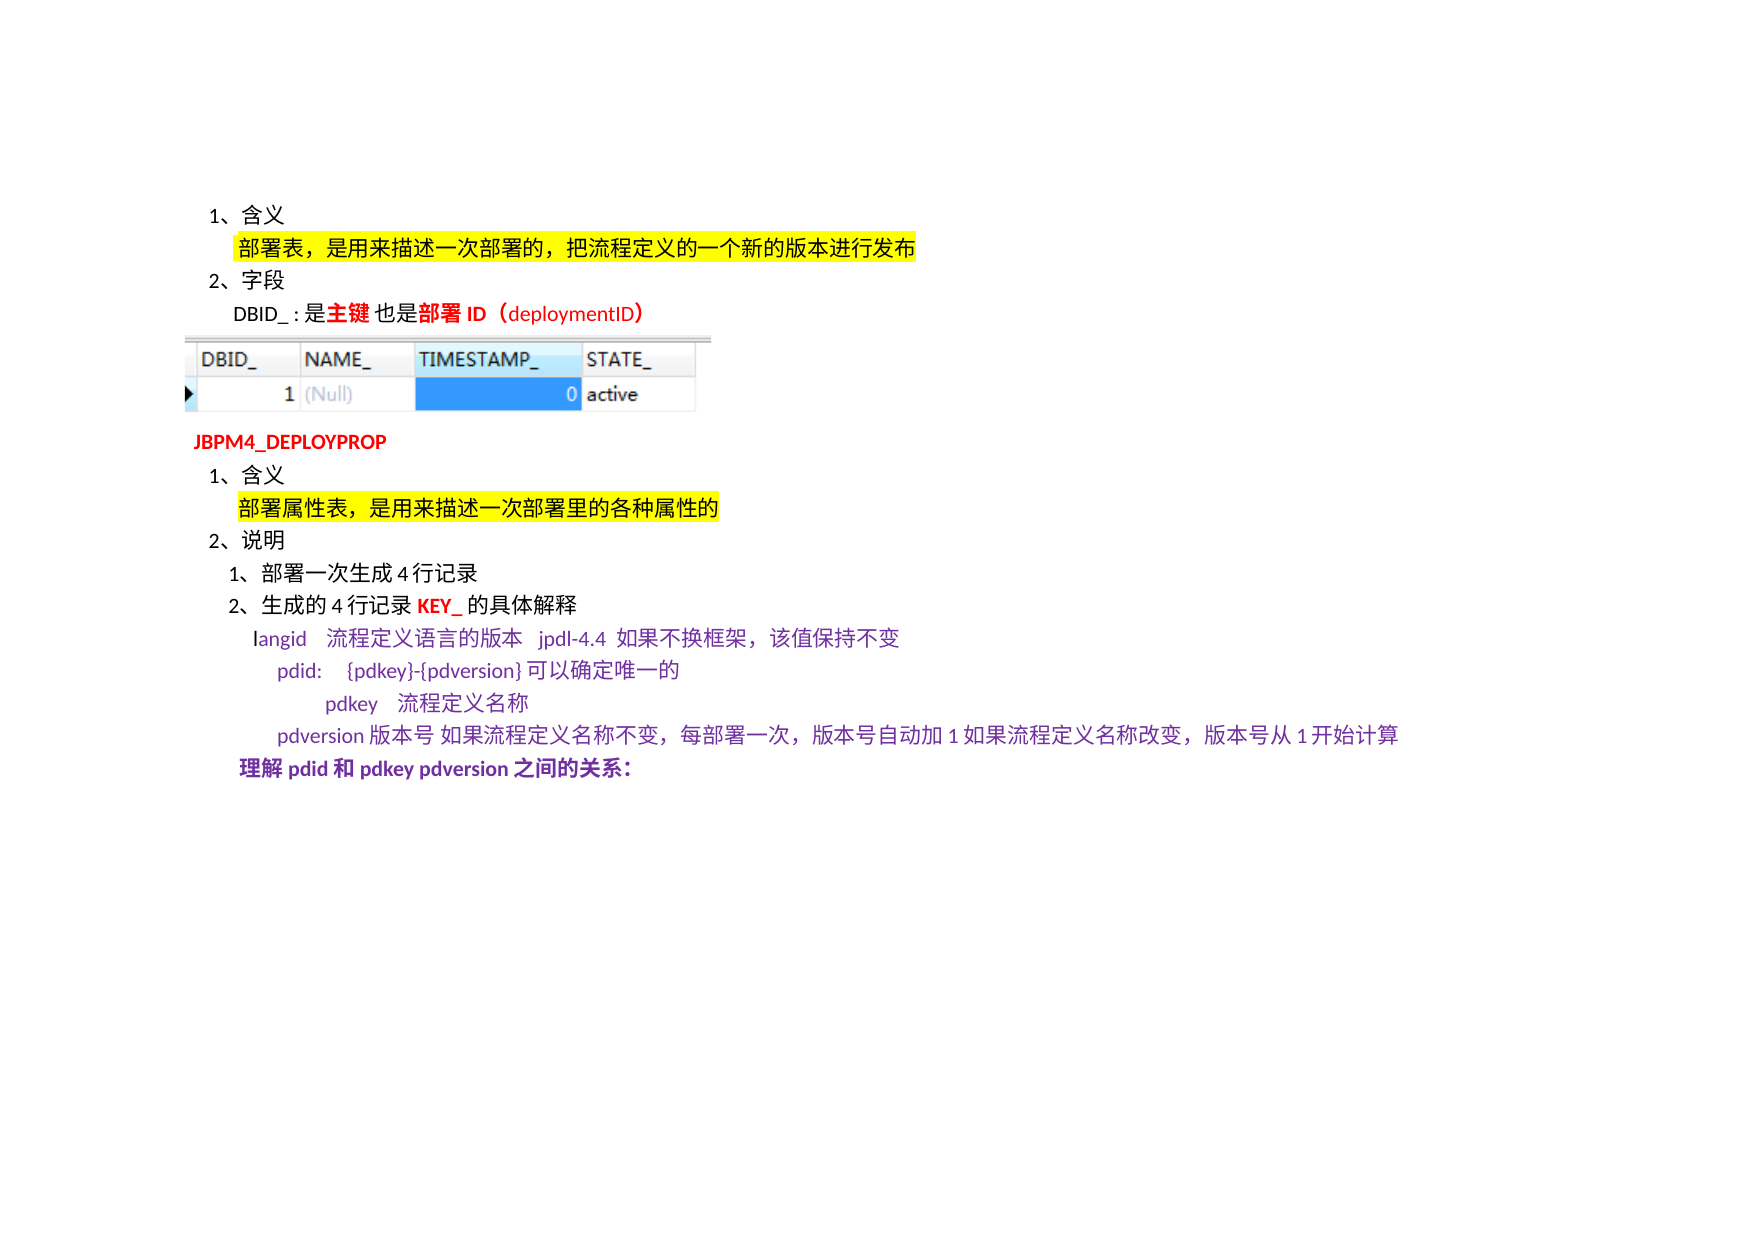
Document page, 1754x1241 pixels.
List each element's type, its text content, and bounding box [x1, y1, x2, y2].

list 部署表，是用来描述一次部署的，把流程定义的一个新的版本进行发布 [150, 230, 1704, 263]
list langid 流程定义语言的版本 jpdl-4.4 如果不换框架，该值保持不变 [150, 620, 1704, 653]
list 1、含义 [150, 198, 1704, 230]
list 2、说明 [150, 523, 1704, 555]
list DBID_ : 是主键 也是部署ID（deploymentID） [150, 295, 1704, 328]
picture [184, 335, 712, 417]
list 2、字段 [150, 263, 1704, 295]
list pdversion 版本号 如果流程定义名称不变，每部署一次，版本号自动加1 如果流程定义名称改变，版本号从1开始计算 [150, 718, 1704, 750]
list 理解 pdid 和pdkey pdversion之间的关系： [150, 750, 1704, 783]
list pdid: {pdkey}-{pdversion} 可以确定唯一的 [150, 653, 1704, 685]
list JBPM4_DEPLOYPROP [150, 425, 1704, 458]
list 2、生成的4行记录 KEY_ 的具体解释 [150, 588, 1704, 620]
list 1、含义 [150, 458, 1704, 490]
list pdkey 流程定义名称 [150, 685, 1704, 718]
list 1、部署一次生成4行记录 [150, 555, 1704, 588]
list 部署属性表，是用来描述一次部署里的各种属性的 [150, 490, 1704, 523]
